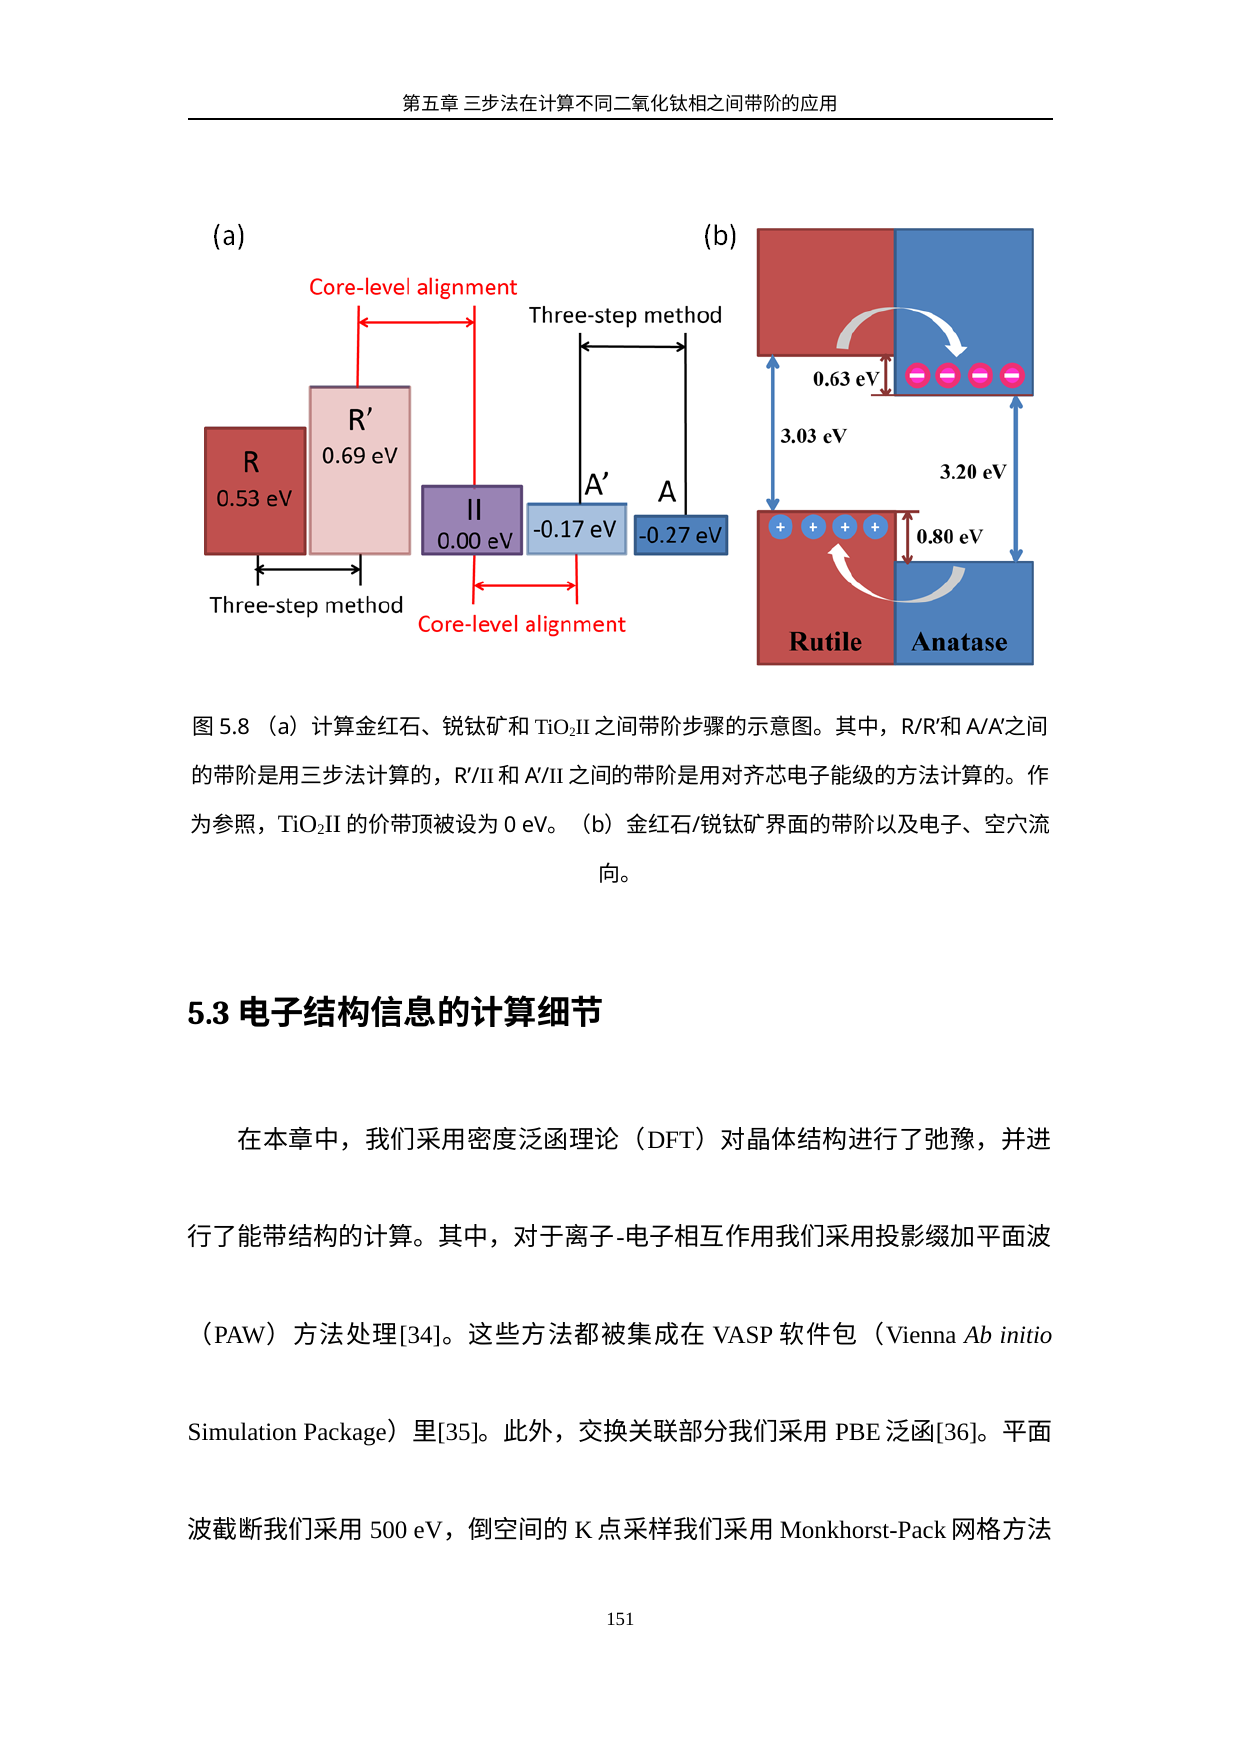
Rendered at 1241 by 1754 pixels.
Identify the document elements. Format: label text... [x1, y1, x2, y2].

subtitle 5.3 电子结构信息的计算细节 [187, 977, 1053, 1042]
picture [187, 208, 1053, 686]
text 图 5.8 （a）计算金红石、锐钛矿和TiO2II之间带阶步骤的示意图。其中，R/R’和A/A’之间的带阶是用三步法计算的，R’/II和A’/II之间的带阶是用对齐芯电子能级的方法计算的。作为参照，TiO2II的价带顶被设为0 eV。（b）金红石/锐钛矿界面的带阶以及电子、空穴流向。 [187, 709, 1053, 888]
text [187, 1105, 1053, 1560]
